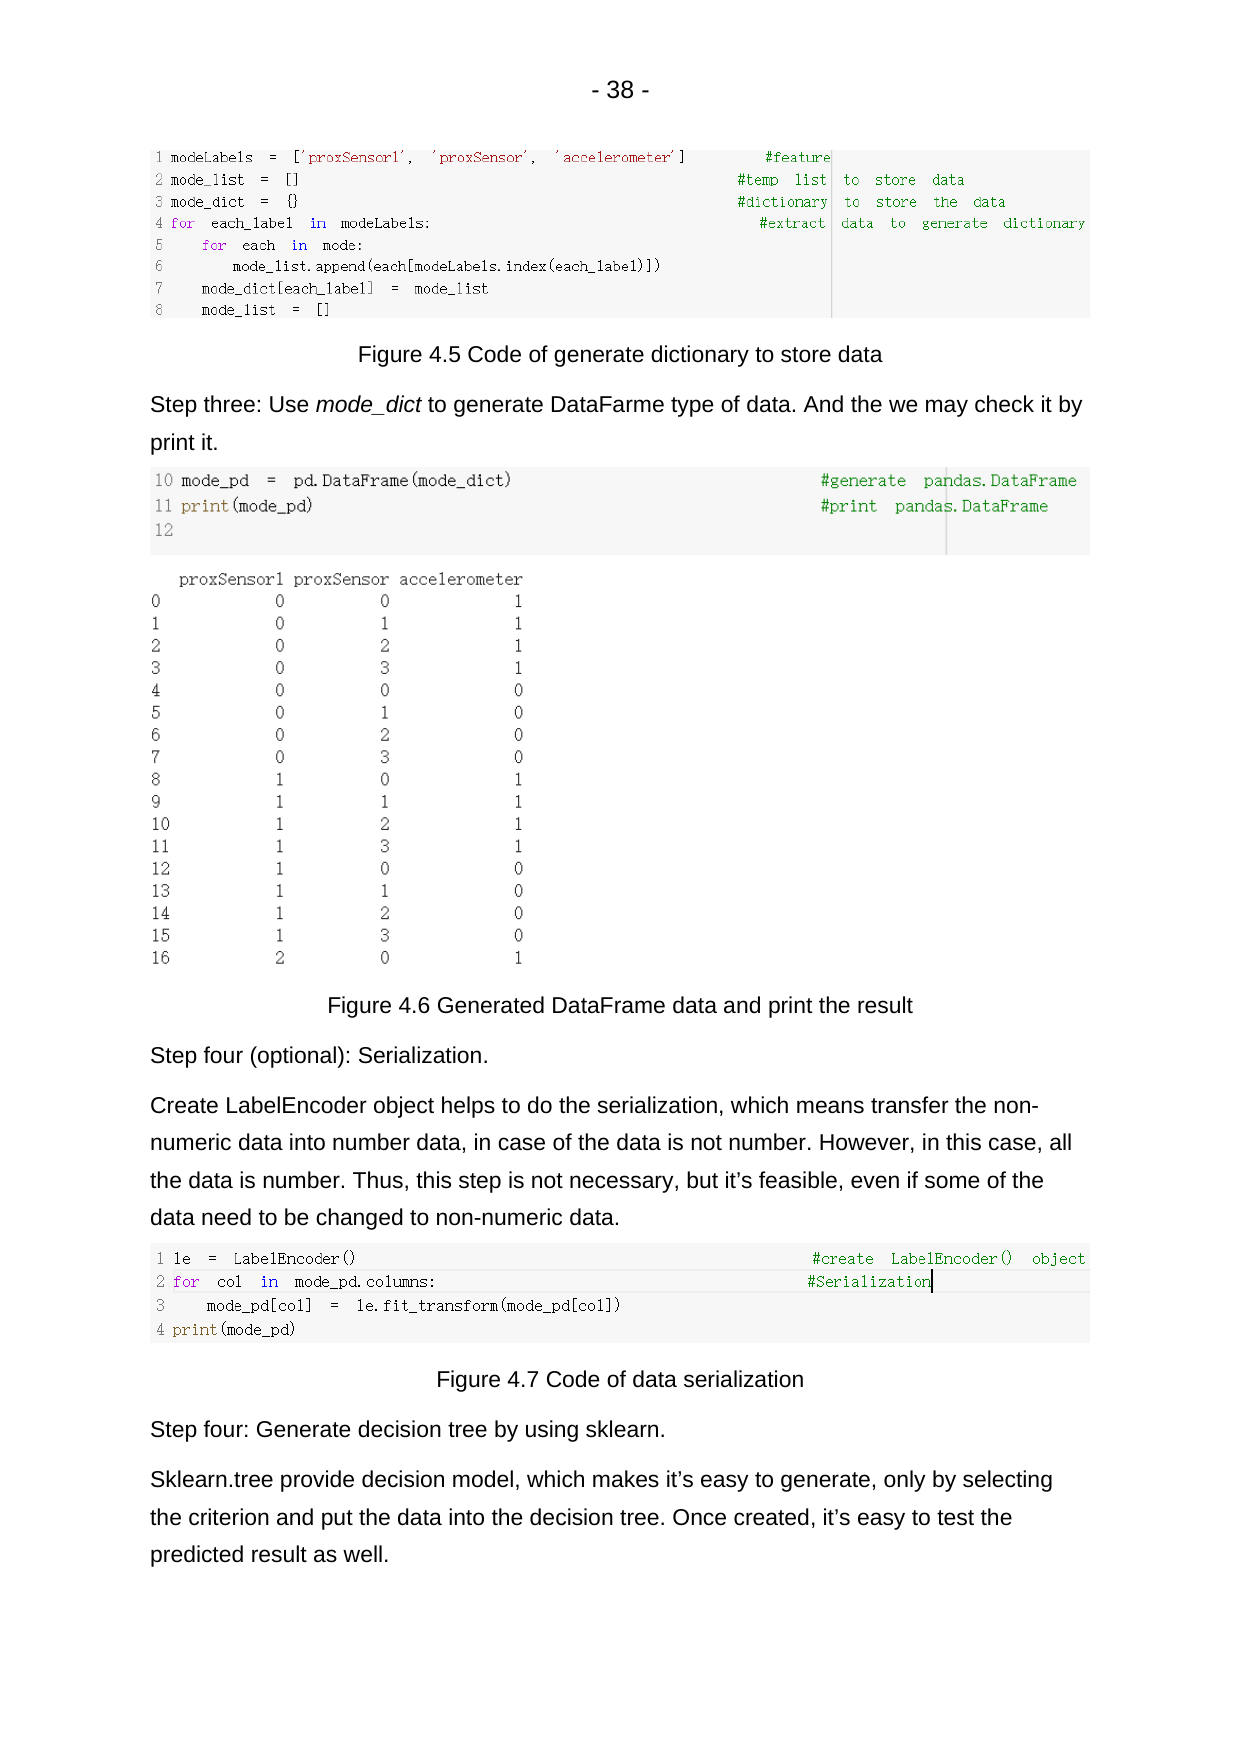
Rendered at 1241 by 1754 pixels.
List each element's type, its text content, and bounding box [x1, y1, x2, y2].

text Create LabelEncoder object helps to do the serialization, which means transfer the non-numeric data into number data, in case of the data is not number. However, in this case, all the data is number. Thus, this step is not necessary, but it’s feasible, even if some of the data need to be changed to non-numeric data. [150, 1081, 1090, 1231]
text Step three: Use mode_dict to generate DataFarme type of data. And the we may check it by print it. [150, 380, 1090, 455]
picture [150, 467, 1091, 968]
text Step four (optional): Serialization. [150, 1031, 1090, 1068]
text Sklearn.tree provide decision model, which makes it’s easy to generate, only by selecting the criterion and put the data into the decision tree. Once created, it’s easy to test the predicted result as well. [150, 1455, 1090, 1568]
text Figure 4.7 Code of data serialization [150, 1355, 1090, 1393]
picture [150, 1243, 1091, 1343]
text Figure 4.6 Generated DataFrame data and print the result [150, 981, 1090, 1018]
text Figure 4.5 Code of generate dictionary to store data [150, 330, 1090, 368]
picture [150, 150, 1091, 318]
text Step four: Generate decision tree by using sklearn. [150, 1405, 1090, 1443]
